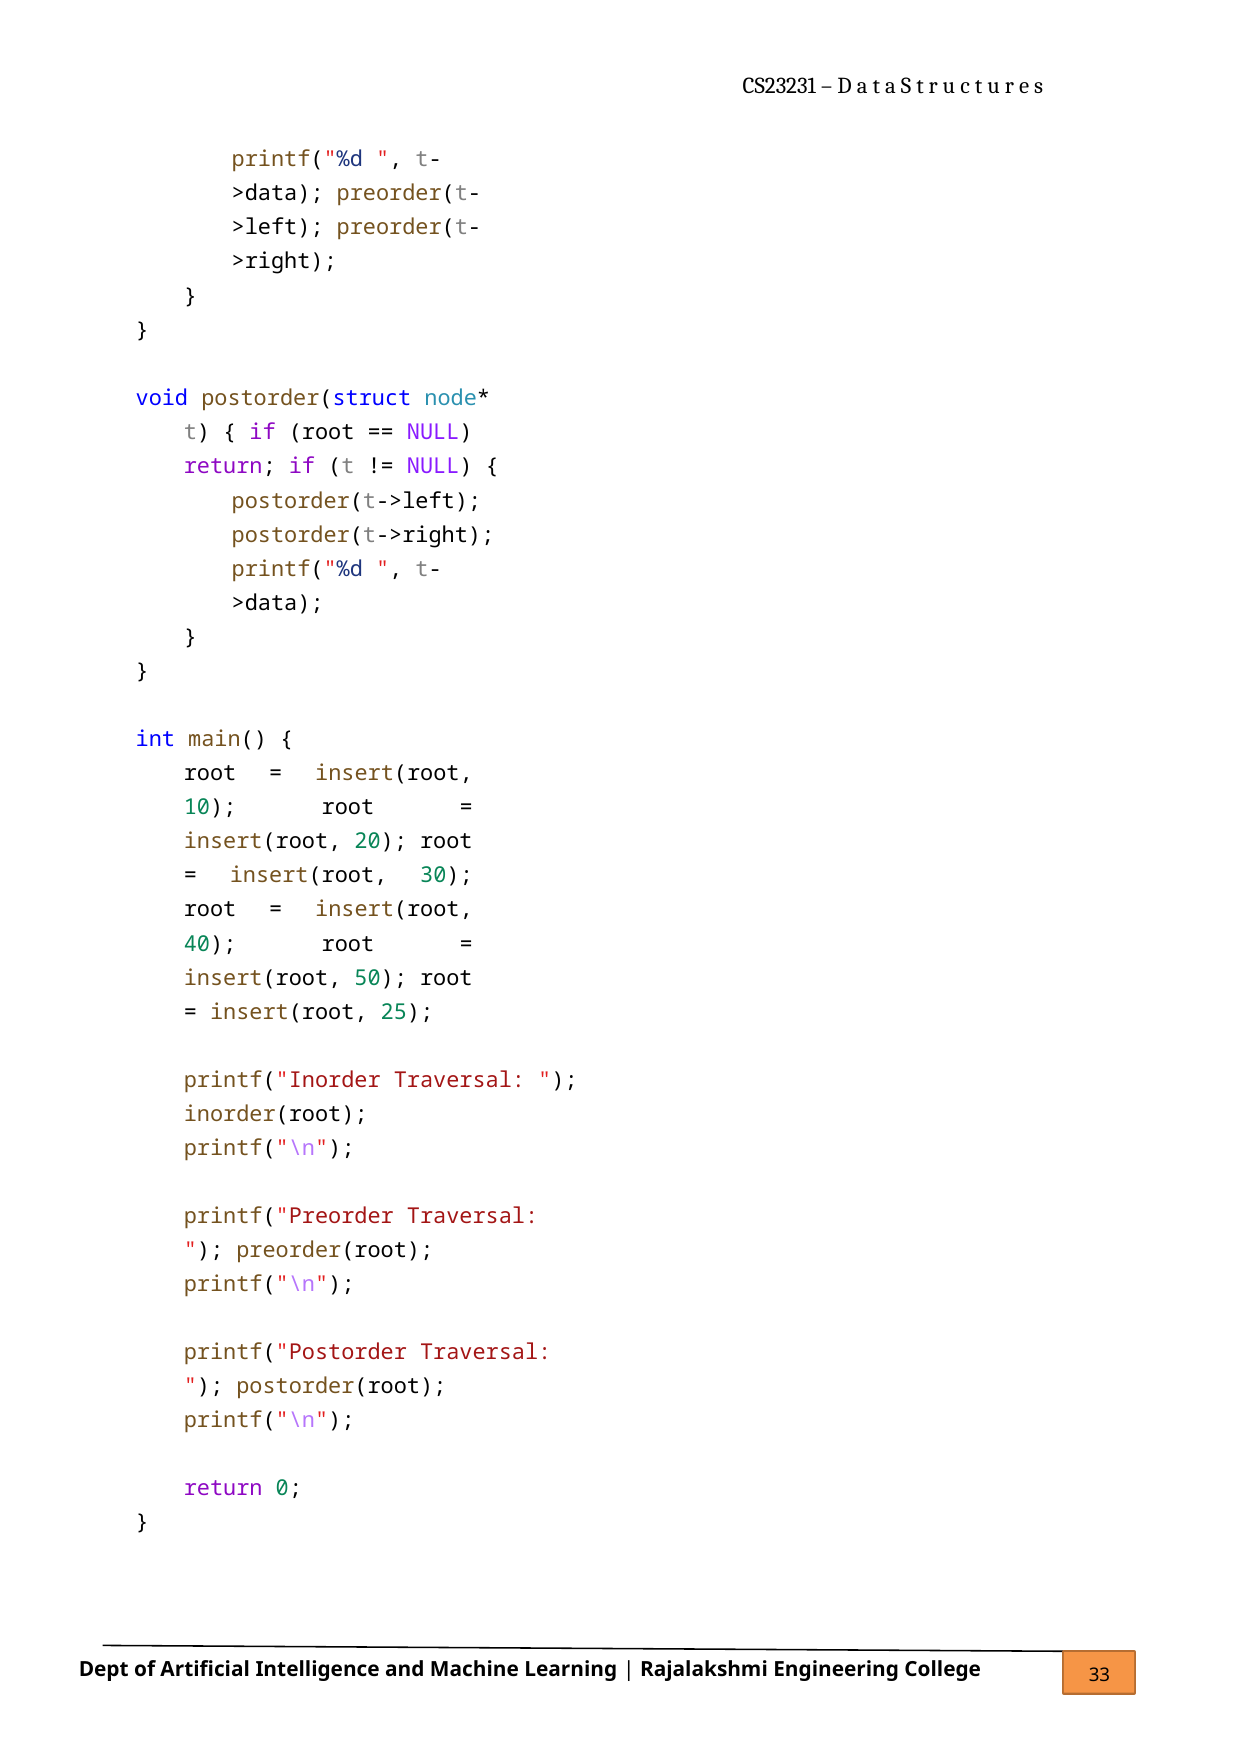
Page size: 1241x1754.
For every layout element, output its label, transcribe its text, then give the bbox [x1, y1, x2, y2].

text printf("Inorder Traversal: "); inorder(root); [183, 1064, 590, 1128]
text postorder(t->left); postorder(t->right); printf("%d ", t->data); [231, 484, 508, 617]
text } [135, 1506, 1159, 1535]
text void postorder(struct node* t) { if (root == NULL) return; if (t != NULL) { [135, 382, 521, 480]
text return 0; [183, 1472, 1159, 1502]
text } [183, 280, 1159, 309]
text root = insert(root, 10); root = insert(root, 20); root = insert(root, 30); root = insert(root, 40); root = insert(root, 50); root = insert(root, 25); [183, 757, 472, 1026]
text } [135, 314, 1159, 344]
text printf("\n"); [183, 1268, 1159, 1298]
text int main() { [135, 723, 1159, 752]
text printf("Preorder Traversal: "); preorder(root); [183, 1200, 590, 1264]
text } [183, 621, 1159, 651]
text printf("%d ", t->data); preorder(t->left); preorder(t->right); [231, 143, 508, 275]
text printf("Postorder Traversal: "); postorder(root); [183, 1336, 590, 1400]
text printf("\n"); [183, 1132, 1159, 1162]
text } [135, 655, 1159, 685]
text printf("\n"); [183, 1404, 1159, 1434]
